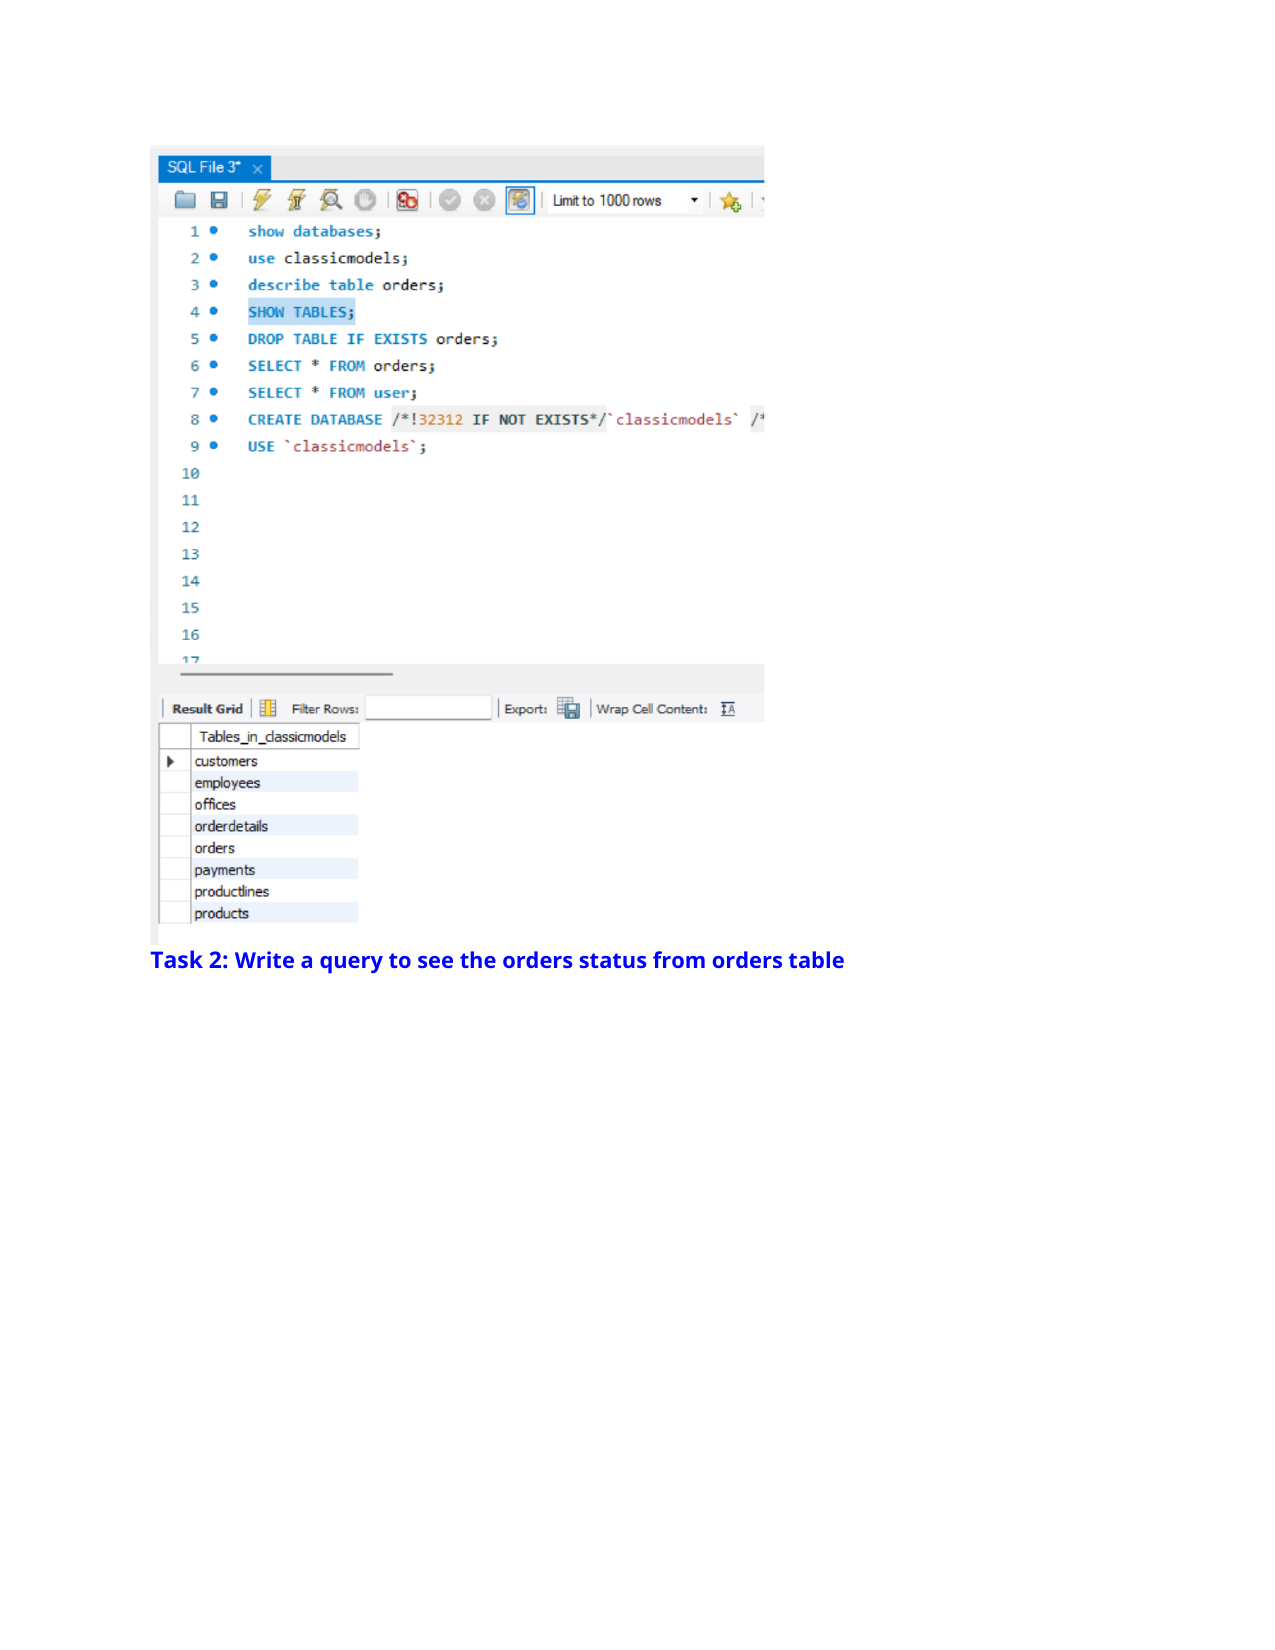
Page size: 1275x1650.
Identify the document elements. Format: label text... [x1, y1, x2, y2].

picture [150, 145, 765, 945]
text Task 2: Write a query to see the orders status from orders table [150, 944, 1130, 976]
